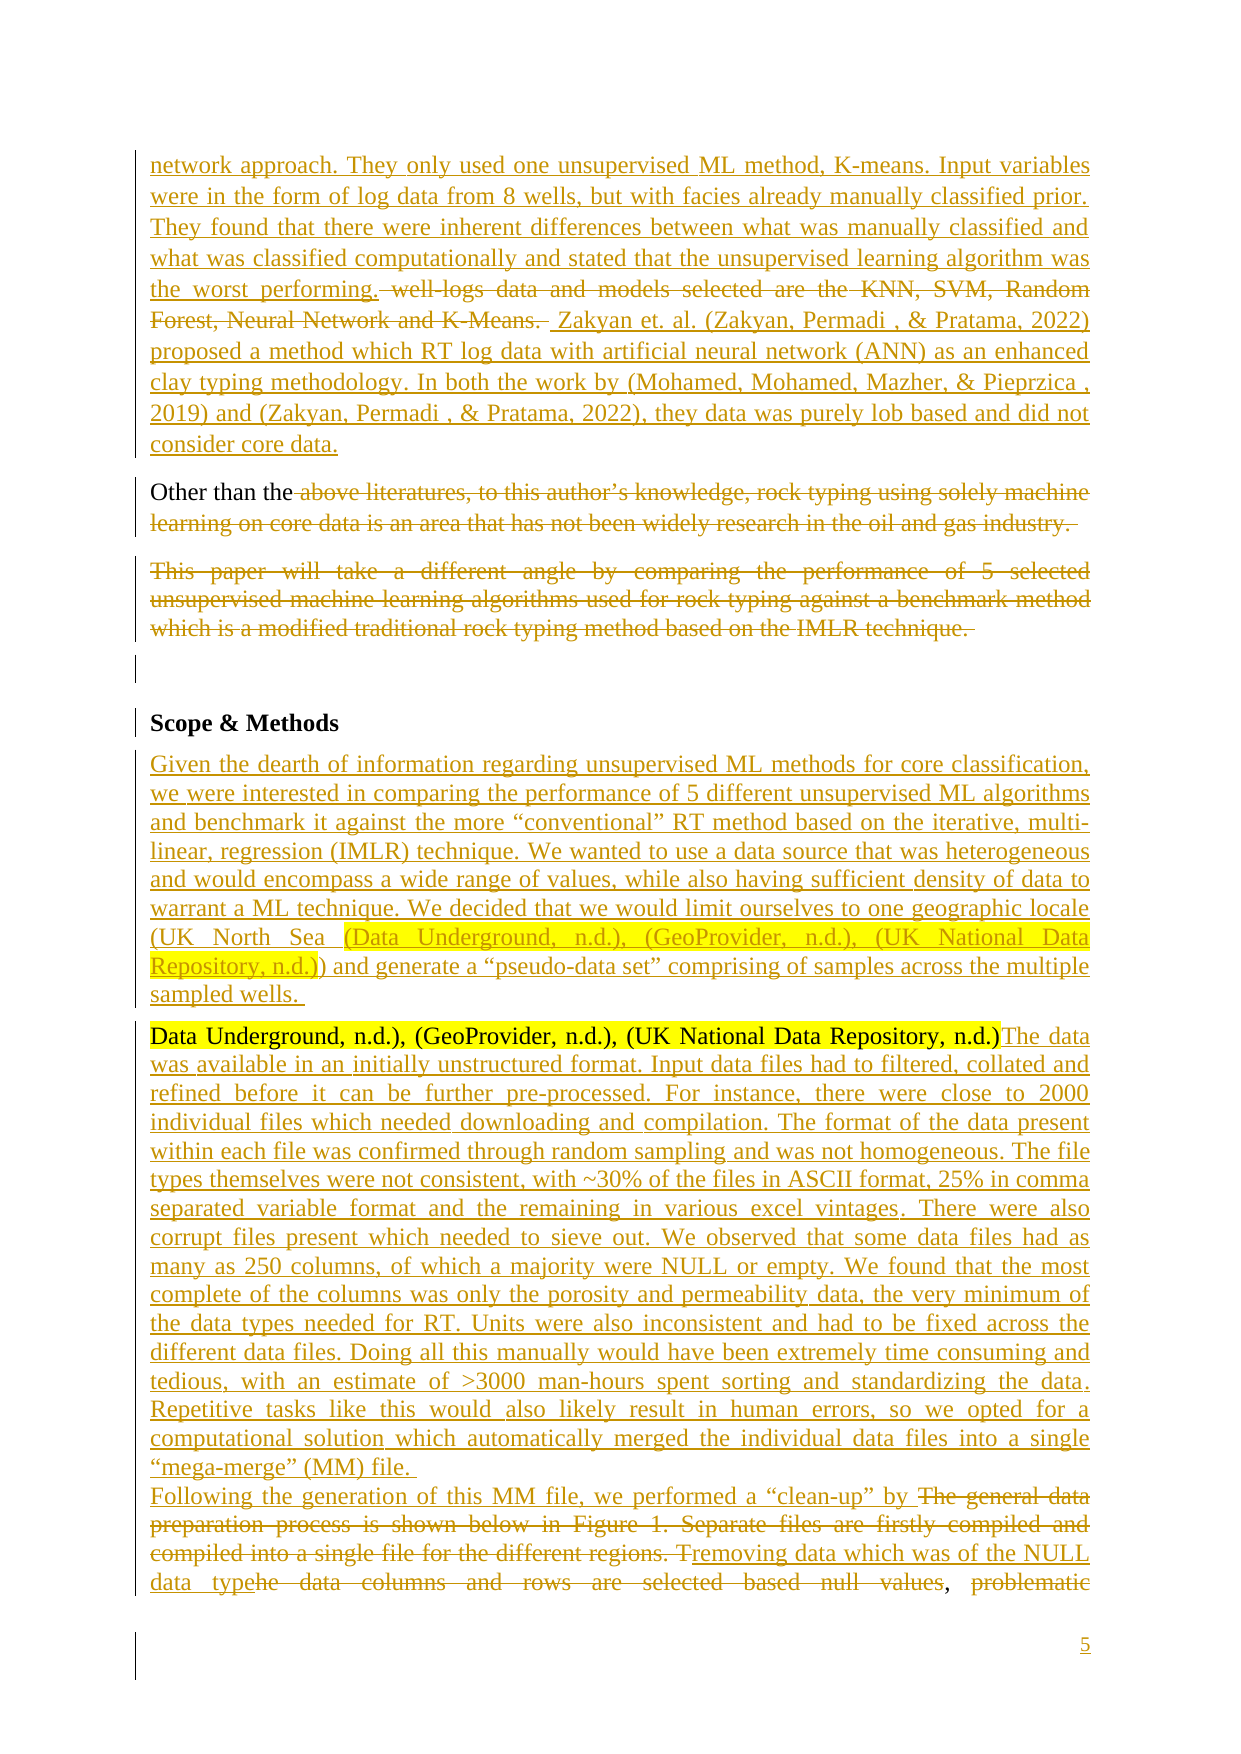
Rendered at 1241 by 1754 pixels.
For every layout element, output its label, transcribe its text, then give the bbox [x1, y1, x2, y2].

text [150, 150, 1090, 175]
text Mohamed et. al. performed rock typing using unsupervised and supervised algorithms [150, 269, 1090, 361]
text Mohamed et. al. performed rock typing using unsupervised and supervised algorithms [150, 363, 1090, 392]
text Mohamed et. al. performed rock typing using unsupervised and supervised algorithms [150, 425, 1090, 458]
subtitle Scope & Methods [150, 708, 1090, 737]
text Mohamed et. al. performed rock typing using unsupervised and supervised algorithms [150, 393, 1090, 423]
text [150, 1481, 1090, 1525]
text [150, 1527, 1090, 1596]
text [150, 176, 1090, 268]
